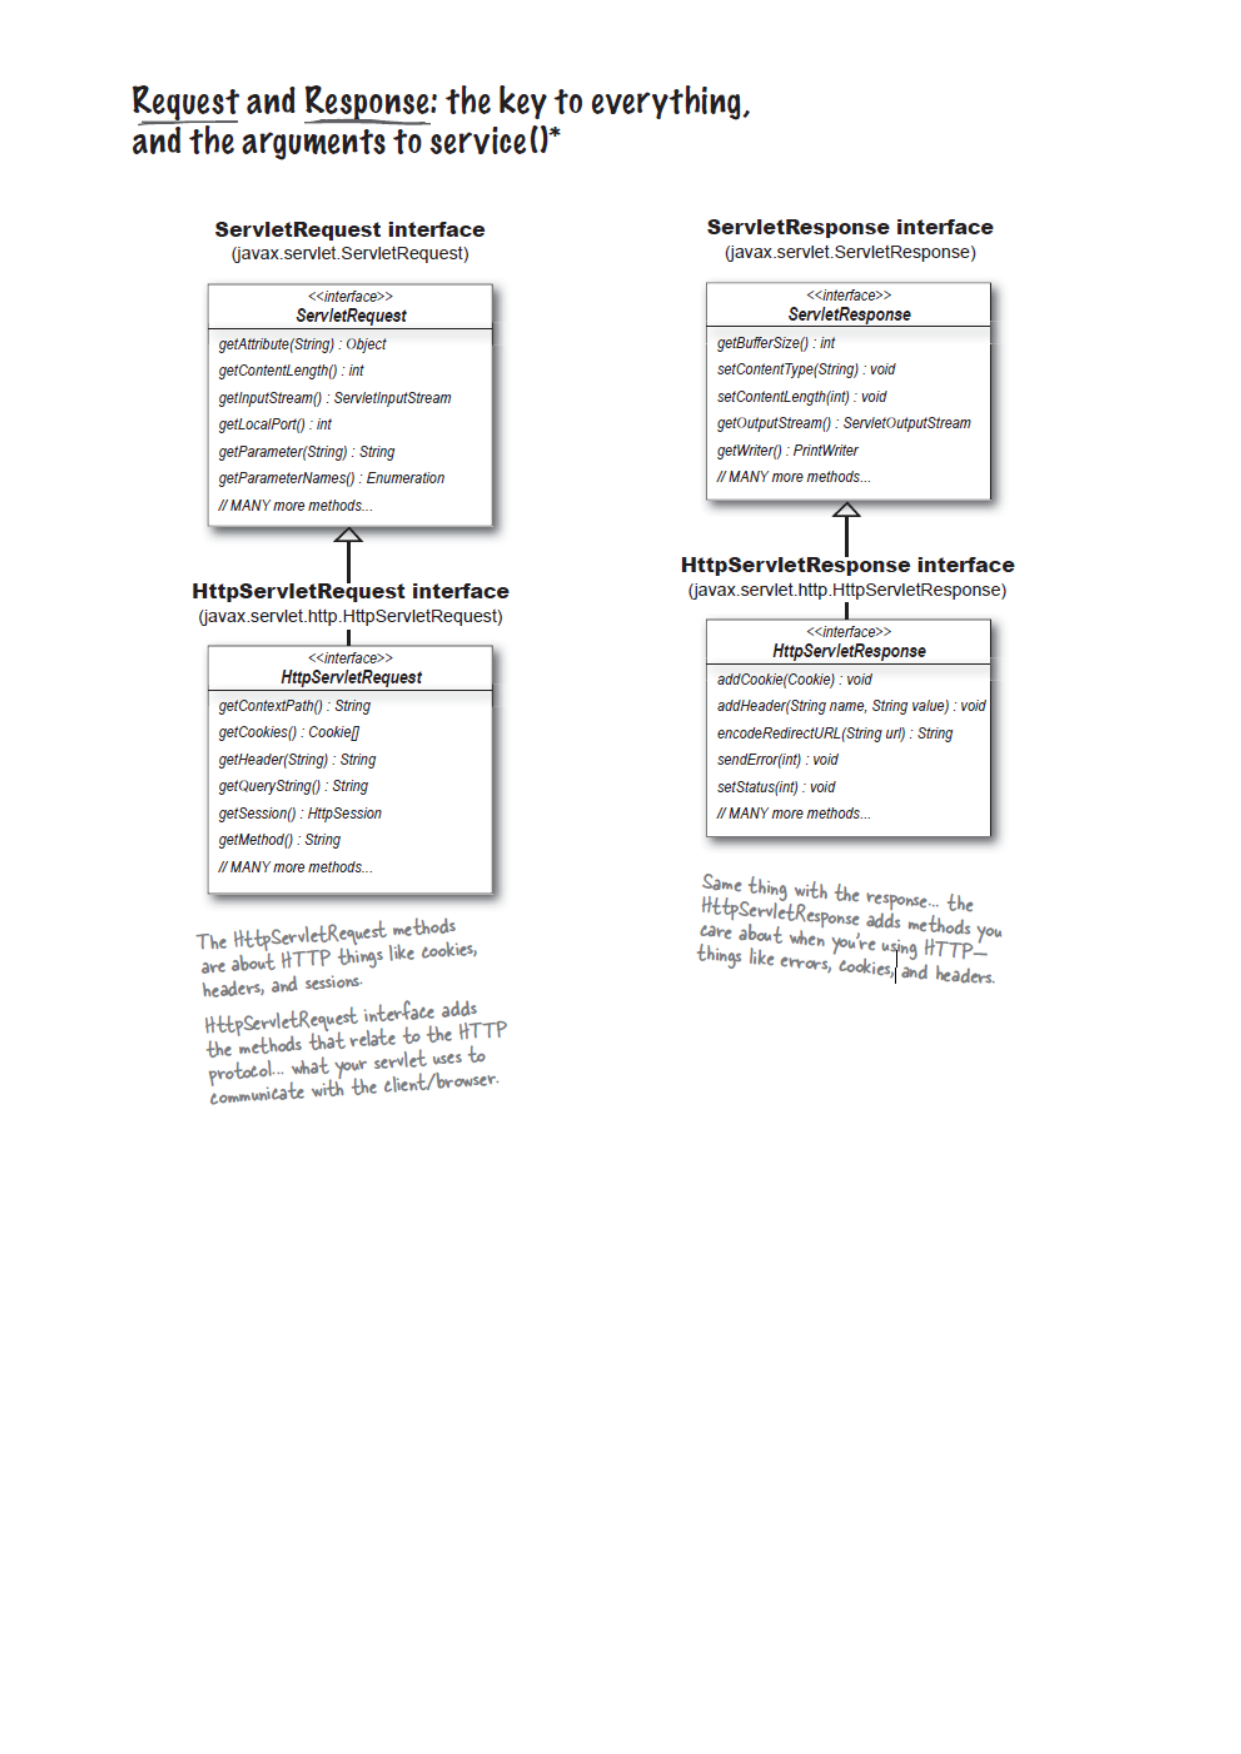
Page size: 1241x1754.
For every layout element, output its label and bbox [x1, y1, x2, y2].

picture [118, 73, 1049, 1114]
